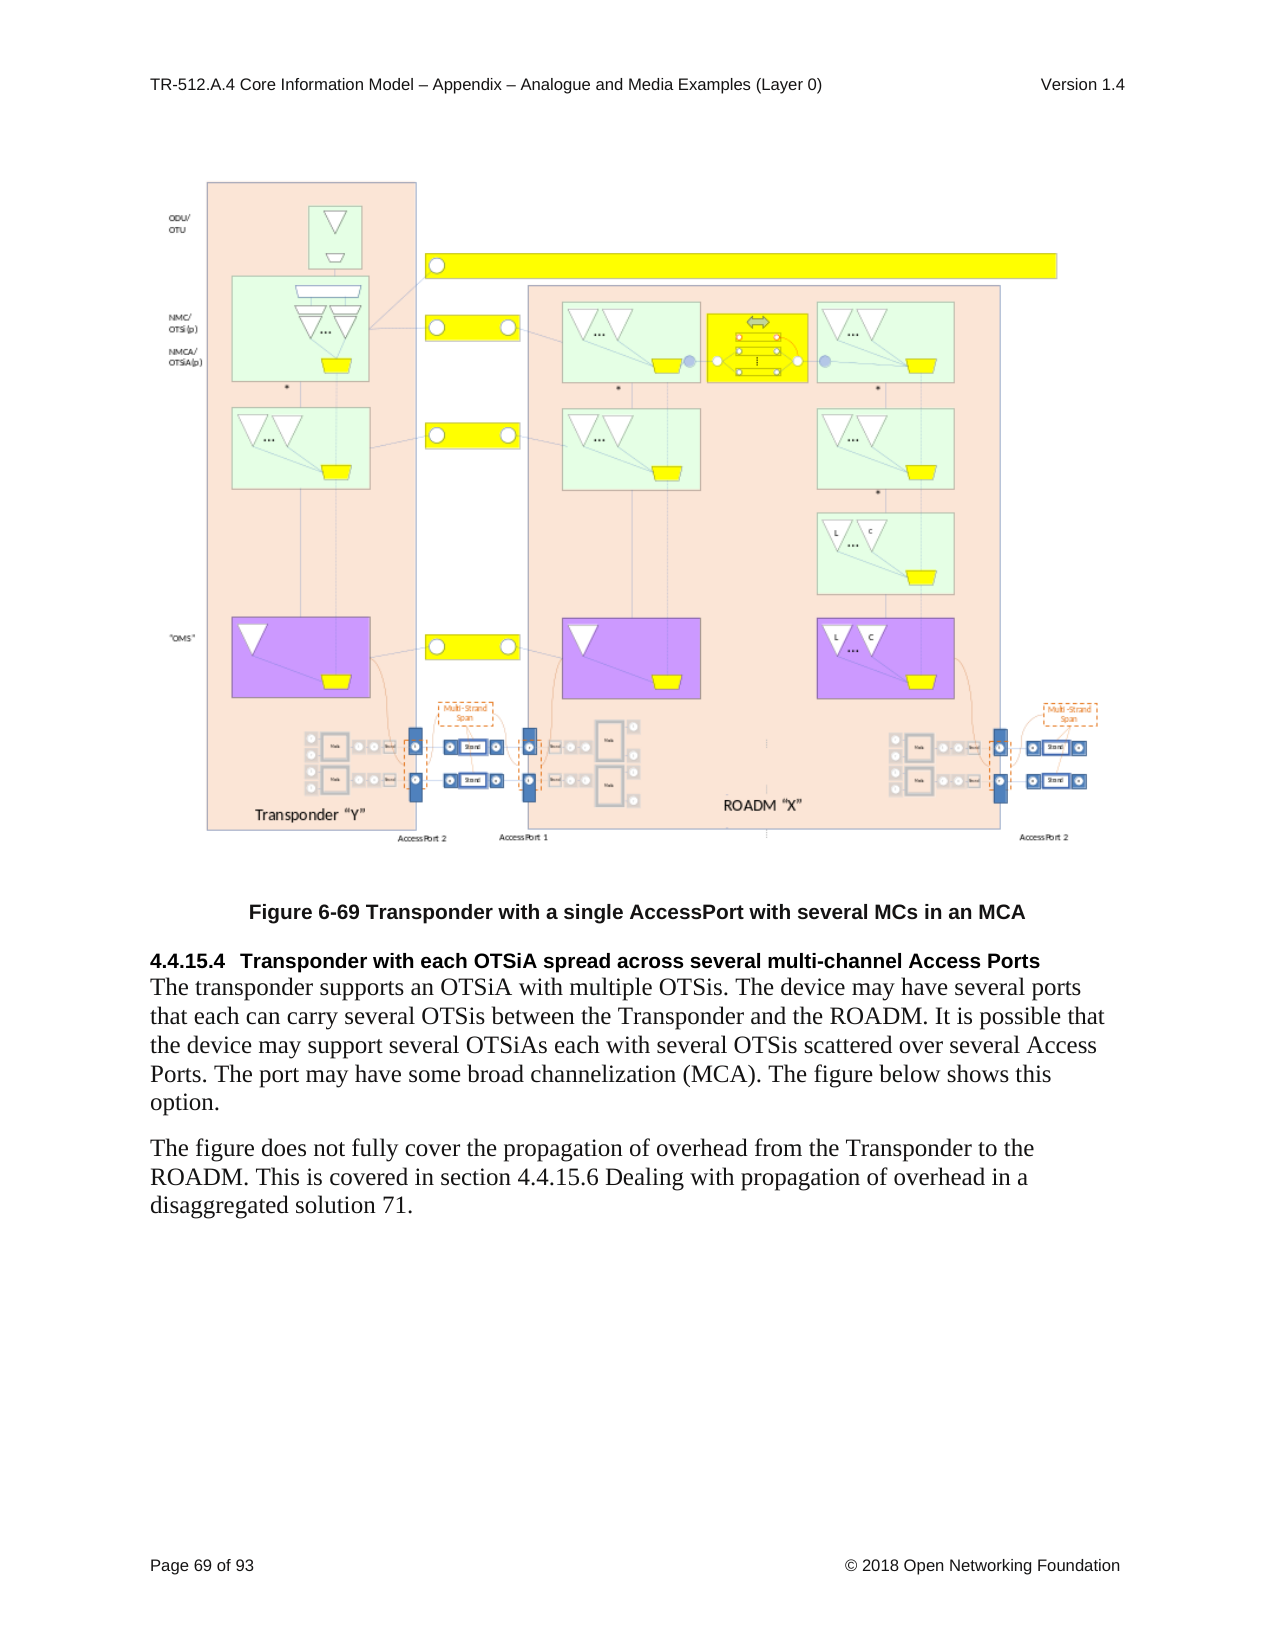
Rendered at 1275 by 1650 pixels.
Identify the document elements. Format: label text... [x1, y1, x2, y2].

text The figure does not fully cover the propagation of overhead from the Transponder to the ROADM. This is covered in section 4.4.15.6 Dealing with propagation of overhead in a disaggregated solution 69. [150, 1133, 1125, 1219]
subtitle Transponder with each OTSiA spread across several multi-channel Access Ports [150, 948, 1125, 972]
text The transponder supports an OTSiA with multiple OTSis. The device may have several ports that each can carry several OTSis between the Transponder and the ROADM. It is possible that the device may support several OTSiAs each with several OTSis scattered over several Access Ports. The port may have some broad channelization (MCA). The figure below shows this option. [150, 972, 1125, 1116]
